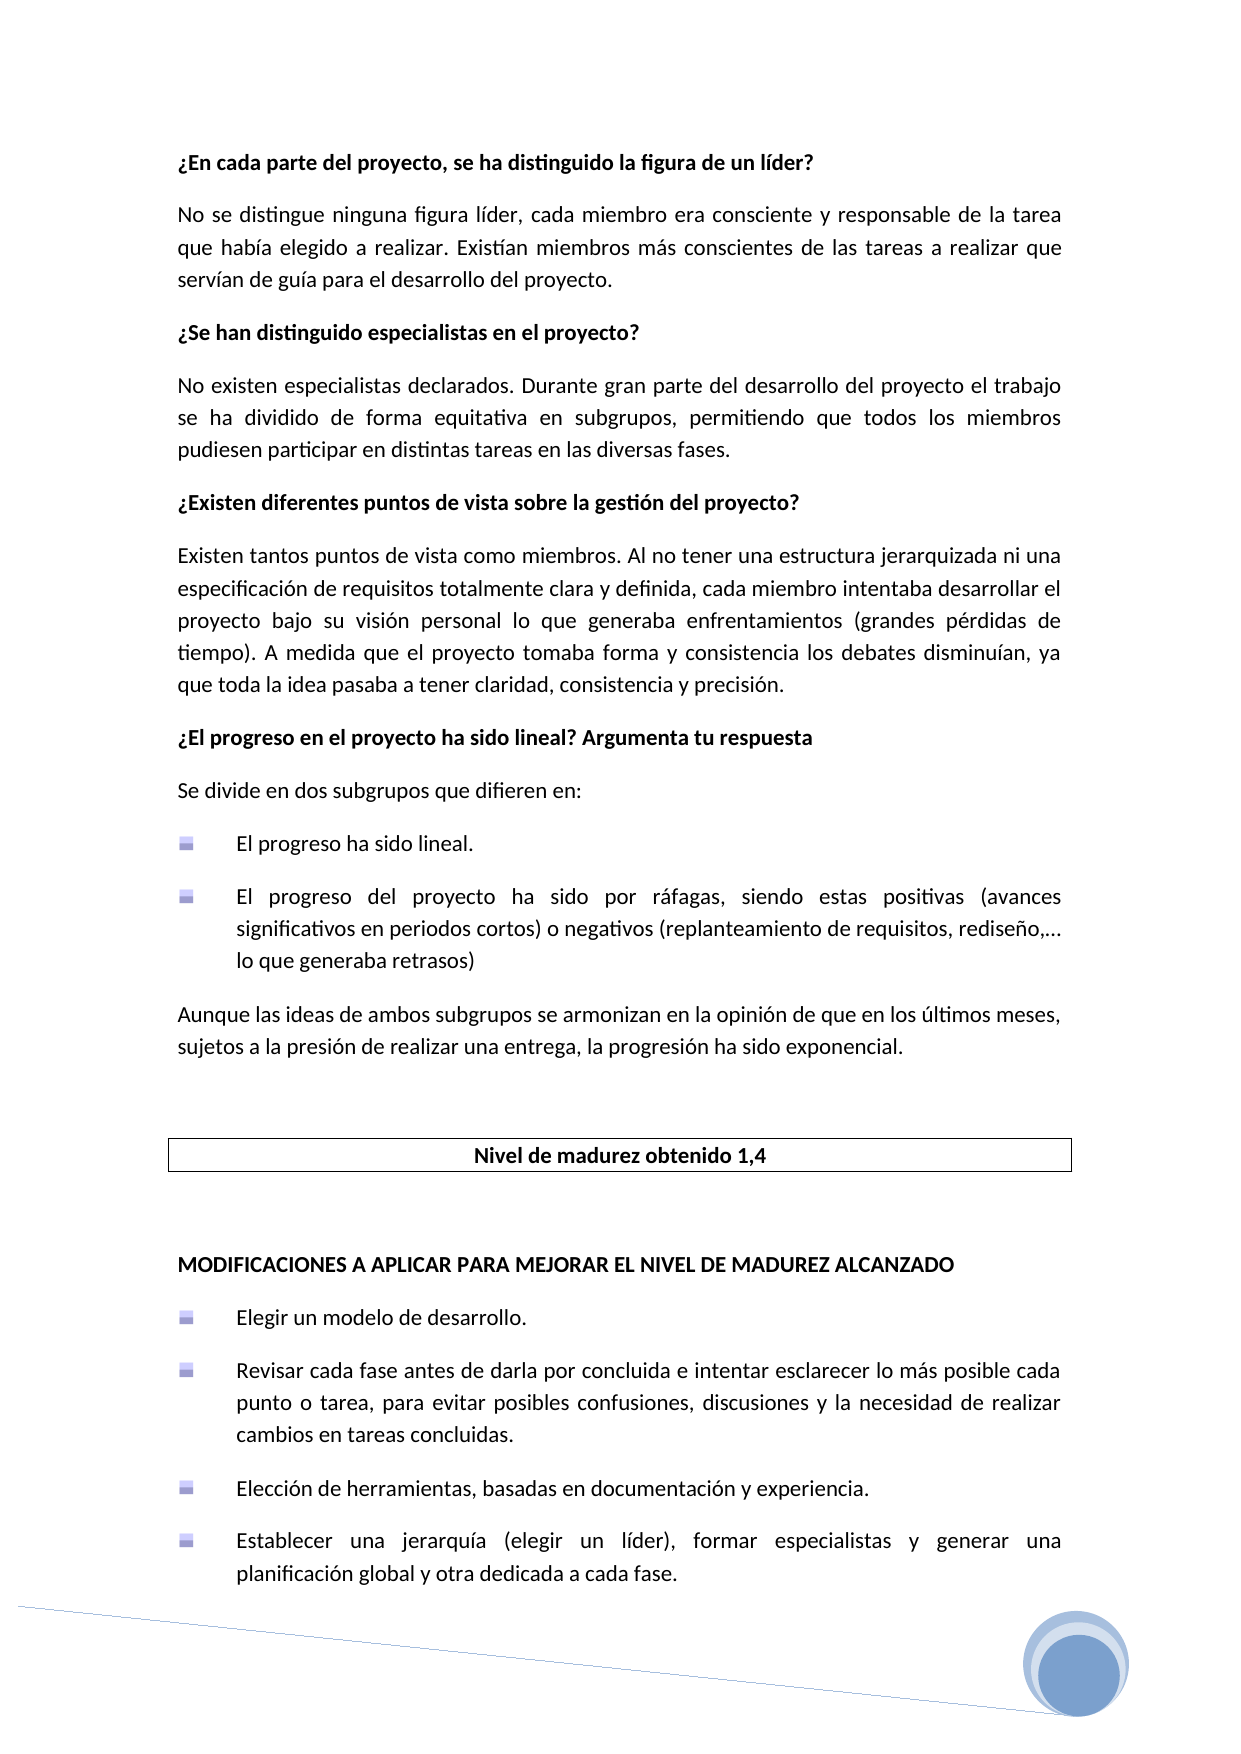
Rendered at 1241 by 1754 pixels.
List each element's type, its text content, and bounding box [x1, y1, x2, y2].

text Establecer una jerarquía (elegir un líder), formar especialistas y generar una planificación global y otra dedicada a cada fase. [177, 1527, 1063, 1587]
text Se divide en dos subgrupos que difieren en: [177, 776, 1063, 804]
text No existen especialistas declarados. Durante gran parte del desarrollo del proyecto el trabajo se ha dividido de forma equitativa en subgrupos, permitiendo que todos los miembros pudiesen participar en distintas tareas en las diversas fases. [177, 371, 1063, 463]
picture [178, 1309, 195, 1326]
text Elección de herramientas, basadas en documentación y experiencia. [177, 1474, 1063, 1502]
picture [178, 888, 195, 905]
text Elegir un modelo de desarrollo. [177, 1303, 1063, 1331]
text Existen tantos puntos de vista como miembros. Al no tener una estructura jerarquizada ni una especificación de requisitos totalmente clara y definida, cada miembro intentaba desarrollar el proyecto bajo su visión personal lo que generaba enfrentamientos (grandes pérdidas de tiempo). A medida que el proyecto tomaba forma y consistencia los debates disminuían, ya que toda la idea pasaba a tener claridad, consistencia y precisión. [177, 541, 1063, 698]
text Revisar cada fase antes de darla por concluida e intentar esclarecer lo más posible cada punto o tarea, para evitar posibles confusiones, discusiones y la necesidad de realizar cambios en tareas concluidas. [177, 1356, 1063, 1449]
text ¿Existen diferentes puntos de vista sobre la gestión del proyecto? [177, 488, 1063, 516]
text El progreso ha sido lineal. [177, 829, 1063, 857]
text ¿El progreso en el proyecto ha sido lineal? Argumenta tu respuesta [177, 723, 1063, 751]
text El progreso del proyecto ha sido por ráfagas, siendo estas positivas (avances significativos en periodos cortos) o negativos (replanteamiento de requisitos, rediseño,… lo que generaba retrasos) [177, 882, 1063, 975]
text Nivel de madurez obtenido 1,4 [169, 1139, 1071, 1171]
picture [178, 1361, 195, 1379]
picture [178, 1532, 195, 1549]
text MODIFICACIONES A APLICAR PARA MEJORAR EL NIVEL DE MADUREZ ALCANZADO [177, 1250, 1063, 1278]
picture [178, 1479, 195, 1496]
text ¿En cada parte del proyecto, se ha distinguido la figura de un líder? [177, 148, 1063, 176]
picture [178, 835, 195, 852]
text Aunque las ideas de ambos subgrupos se armonizan en la opinión de que en los últimos meses, sujetos a la presión de realizar una entrega, la progresión ha sido exponencial. [177, 1000, 1063, 1060]
text ¿Se han distinguido especialistas en el proyecto? [177, 318, 1063, 346]
text No se distingue ninguna figura líder, cada miembro era consciente y responsable de la tarea que había elegido a realizar. Existían miembros más conscientes de las tareas a realizar que servían de guía para el desarrollo del proyecto. [177, 201, 1063, 293]
